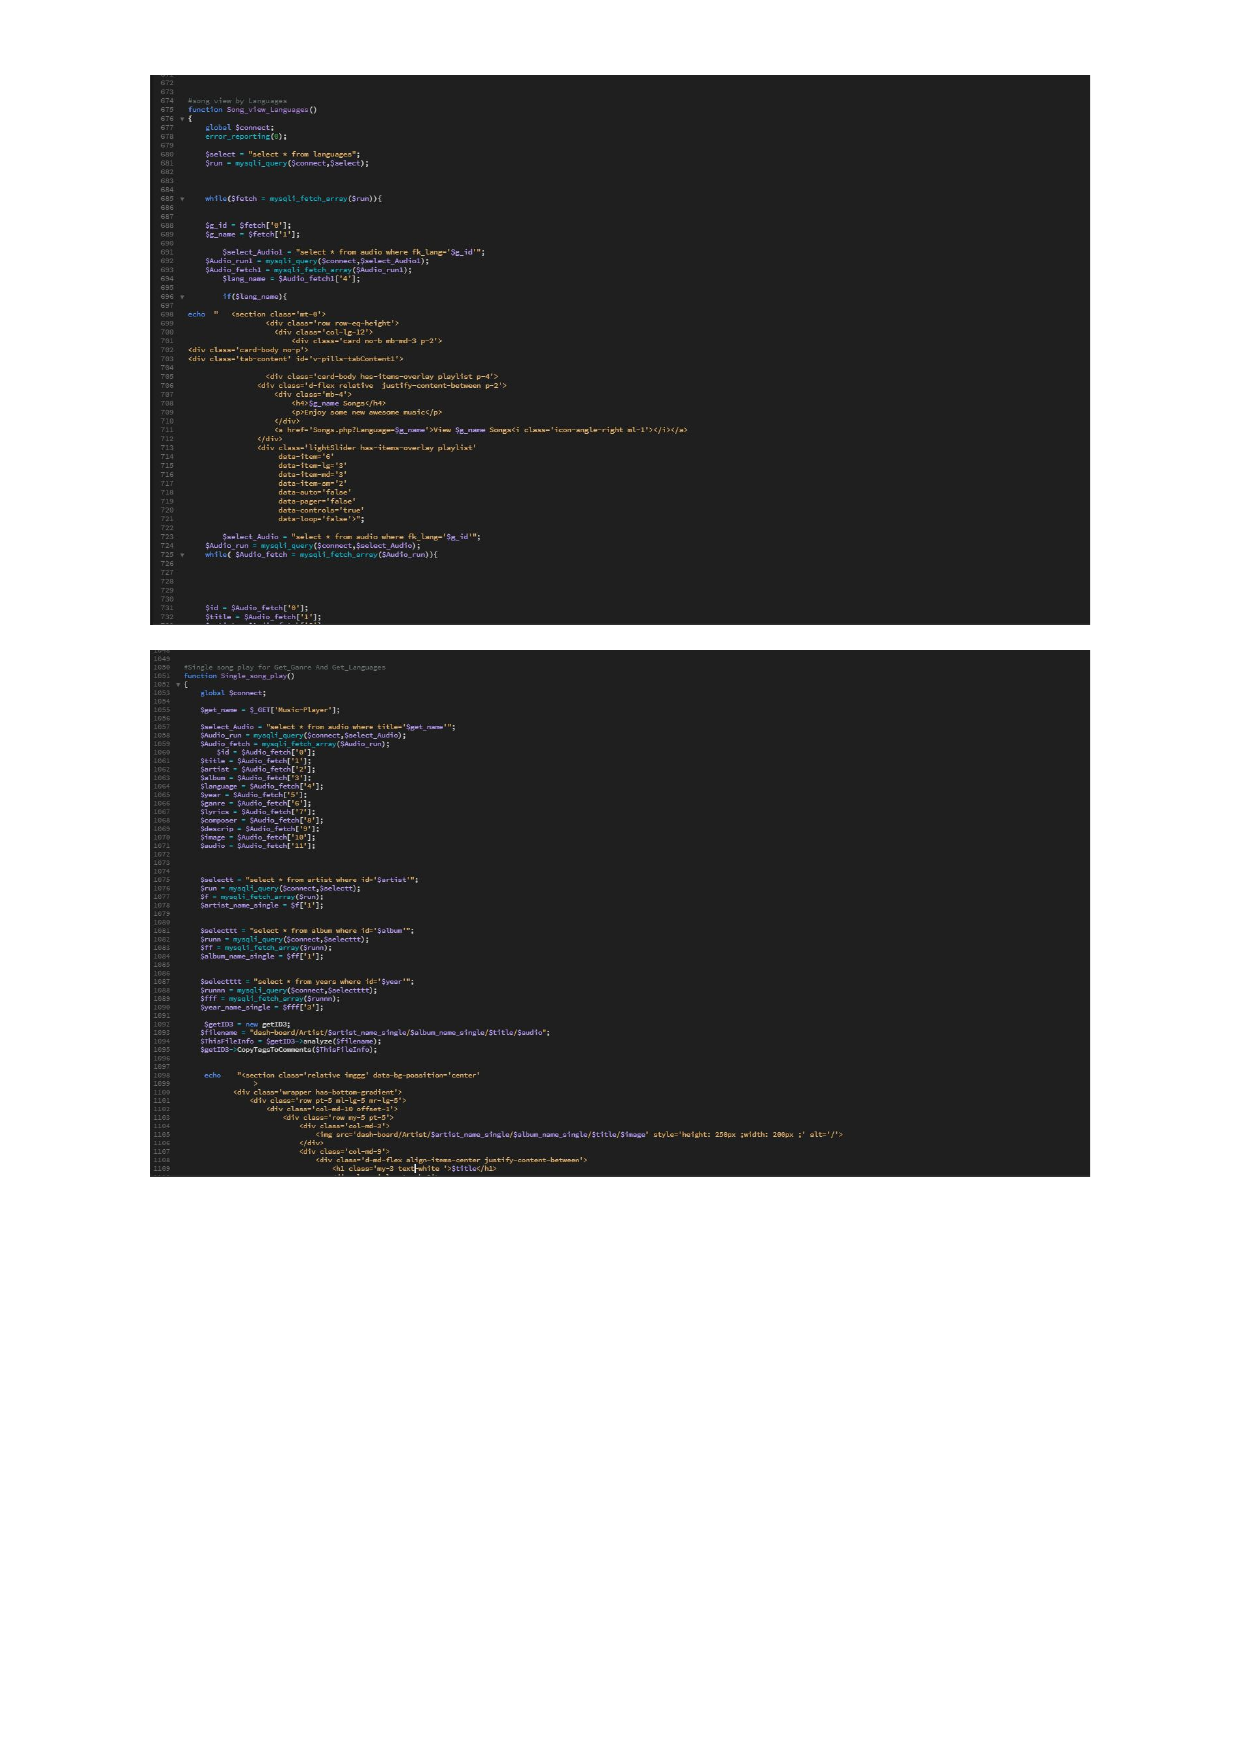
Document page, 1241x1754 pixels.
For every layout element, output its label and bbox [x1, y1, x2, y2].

picture [150, 650, 1091, 1177]
picture [150, 75, 1091, 625]
